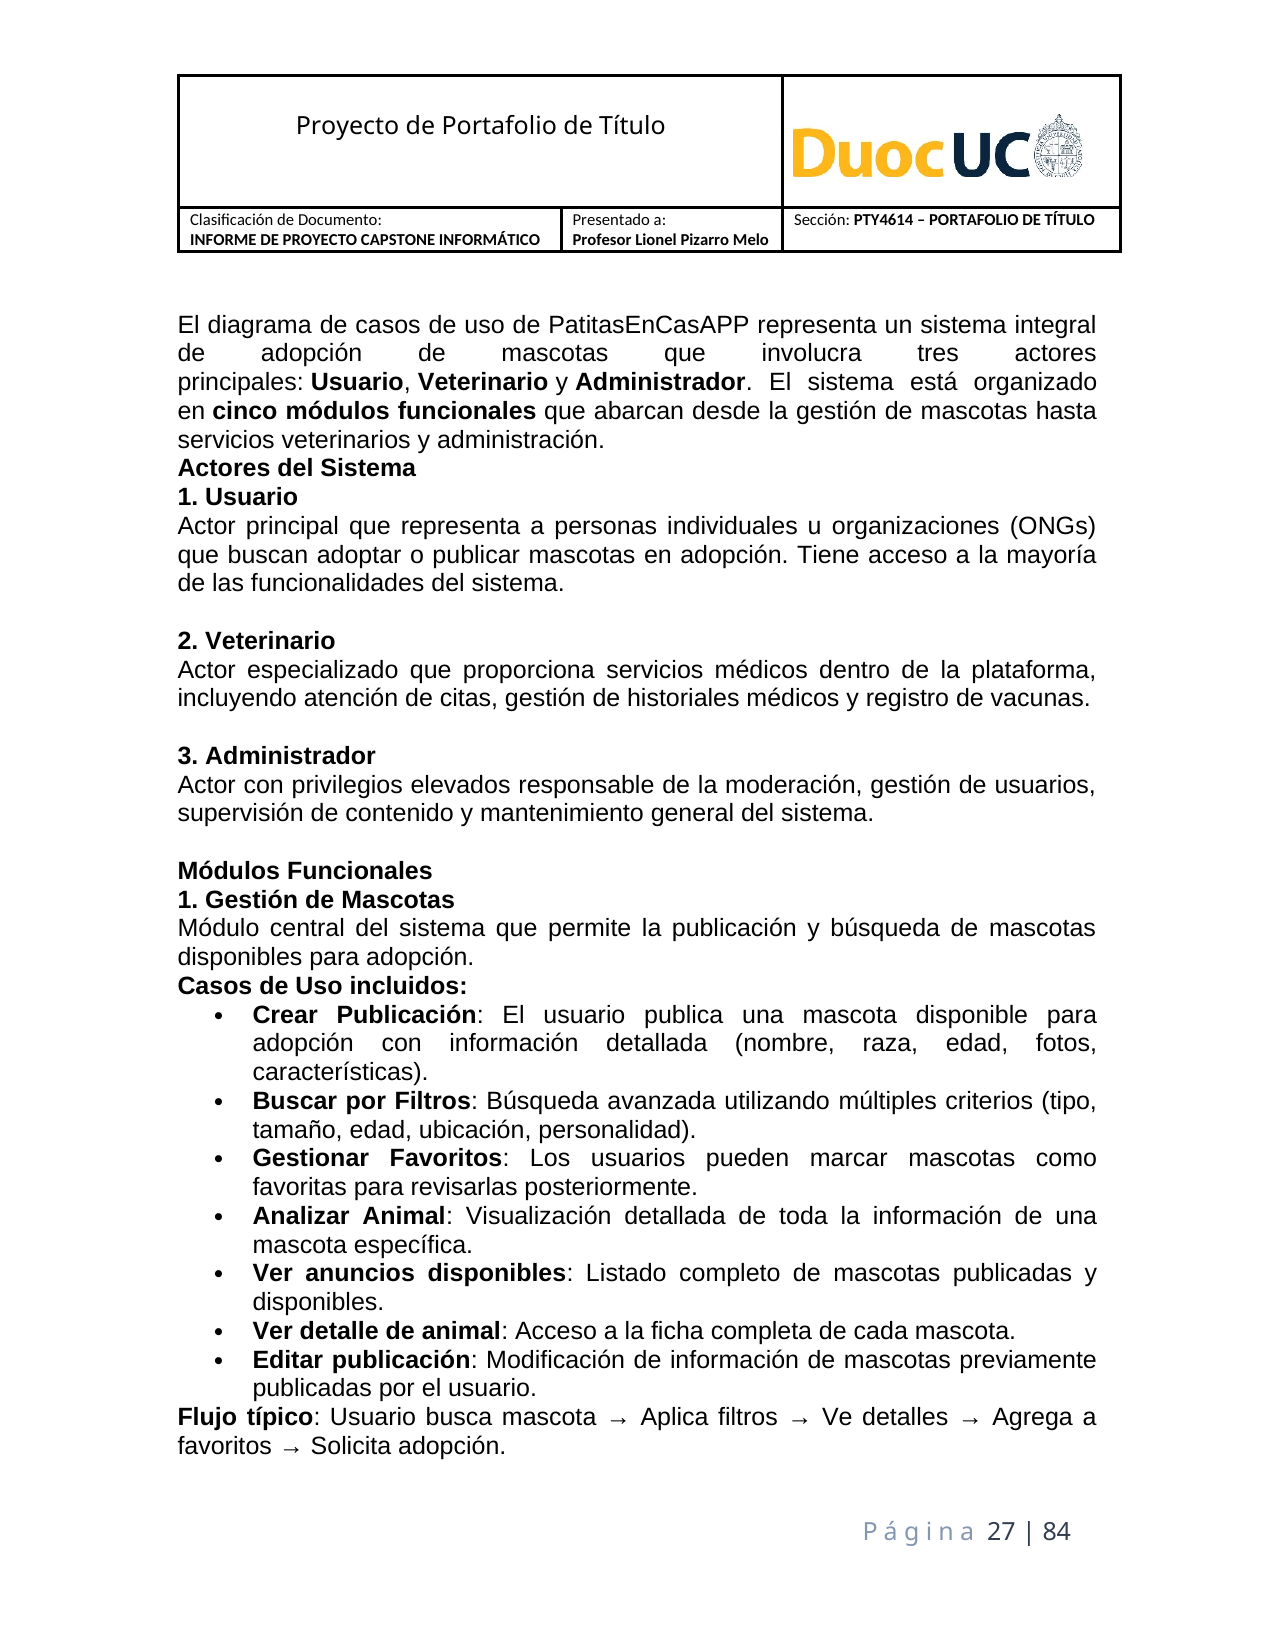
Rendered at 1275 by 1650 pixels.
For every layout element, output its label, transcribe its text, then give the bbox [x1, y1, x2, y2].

list Ver anuncios disponibles: Listado completo de mascotas publicadas y disponibles. [215, 1258, 1098, 1316]
text Actor principal que representa a personas individuales u organizaciones (ONGs) que buscan adoptar o publicar mascotas en adopción. Tiene acceso a la mayoría de las funcionalidades del sistema. [177, 511, 1098, 597]
text Módulos Funcionales [177, 856, 1098, 885]
text 3. Administrador [177, 741, 1098, 770]
list Buscar por Filtros: Búsqueda avanzada utilizando múltiples criterios (tipo, tamaño, edad, ubicación, personalidad). [215, 1086, 1098, 1143]
text Actores del Sistema [177, 453, 1098, 482]
picture [791, 113, 1083, 176]
text Actor especializado que proporciona servicios médicos dentro de la plataforma, incluyendo atención de citas, gestión de historiales médicos y registro de vacunas. [177, 655, 1098, 712]
list Editar publicación: Modificación de información de mascotas previamente publicadas por el usuario. [215, 1345, 1098, 1402]
text 2. Veterinario [177, 626, 1098, 655]
text Flujo típico: Usuario busca mascota → Aplica filtros → Ve detalles → Agrega a favoritos → Solicita adopción. [177, 1402, 1098, 1460]
list Ver detalle de animal: Acceso a la ficha completa de cada mascota. [215, 1316, 1098, 1345]
text El diagrama de casos de uso de PatitasEnCasAPP representa un sistema integral de adopción de mascotas que involucra tres actores principales: Usuario, Veterinario y Administrador. El sistema está organizado en cinco módulos funcionales que abarcan desde la gestión de mascotas hasta servicios veterinarios y administración. [177, 310, 1098, 453]
text Actor con privilegios elevados responsable de la moderación, gestión de usuarios, supervisión de contenido y mantenimiento general del sistema. [177, 770, 1098, 827]
text 1. Gestión de Mascotas [177, 885, 1098, 913]
text Casos de Uso incluidos: [177, 971, 1098, 1000]
text 1. Usuario [177, 482, 1098, 511]
list Analizar Animal: Visualización detallada de toda la información de una mascota específica. [215, 1201, 1098, 1258]
text Módulo central del sistema que permite la publicación y búsqueda de mascotas disponibles para adopción. [177, 913, 1098, 971]
list Gestionar Favoritos: Los usuarios pueden marcar mascotas como favoritas para revisarlas posteriormente. [215, 1143, 1098, 1201]
list Crear Publicación: El usuario publica una mascota disponible para adopción con información detallada (nombre, raza, edad, fotos, características). [215, 1000, 1098, 1086]
